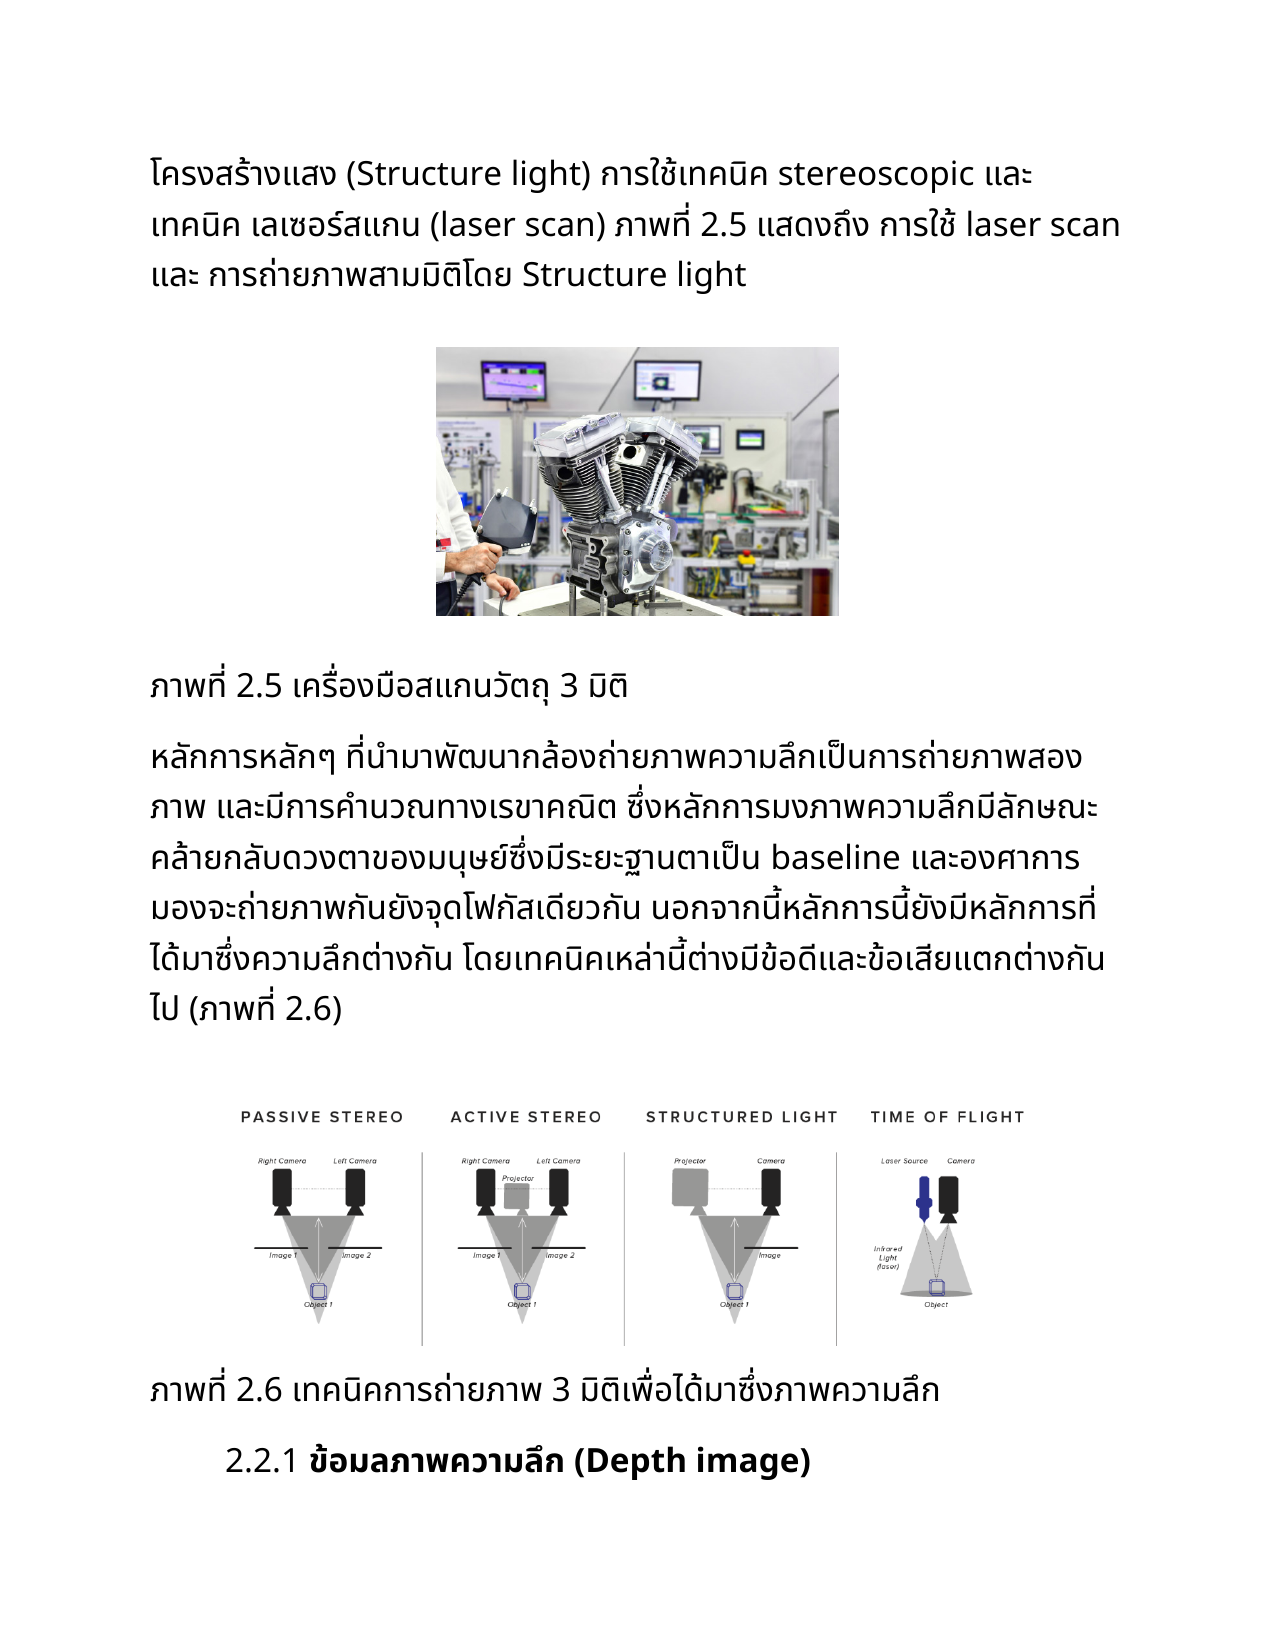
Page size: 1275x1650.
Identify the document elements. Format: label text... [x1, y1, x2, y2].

picture [436, 347, 839, 616]
text หลักการหลักๆ ที่นำมาพัฒนากล้องถ่ายภาพความลึกเป็นการถ่ายภาพสองภาพ และมีการคำนวณทางเรขาคณิต ซึ่งหลักการมงภาพความลึกมีลักษณะคล้ายกลับดวงตาของมนุษย์ซึ่งมีระยะฐานตาเป็น baseline และองศาการมองจะถ่ายภาพกันยังจุดโฟกัสเดียวกัน นอกจากนี้หลักการนี้ยังมีหลักการที่ได้มาซึ่งความลึกต่างกัน โดยเทคนิคเหล่านี้ต่างมีข้อดีและข้อเสียแตกต่างกันไป (ภาพที่ 2.6) [150, 733, 1125, 1036]
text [150, 150, 1125, 302]
subtitle 2.2.1 ข้อมลภาพความลึก (Depth image) [150, 1437, 1125, 1488]
picture [213, 1081, 1062, 1366]
text ภาพที่ 2.5 เครื่องมือสแกนวัตถุ 3 มิติ [150, 661, 1125, 712]
text ภาพที่ 2.6 เทคนิคการถ่ายภาพ 3 มิติเพื่อได้มาซึ่งภาพความลึก [150, 1366, 1125, 1416]
